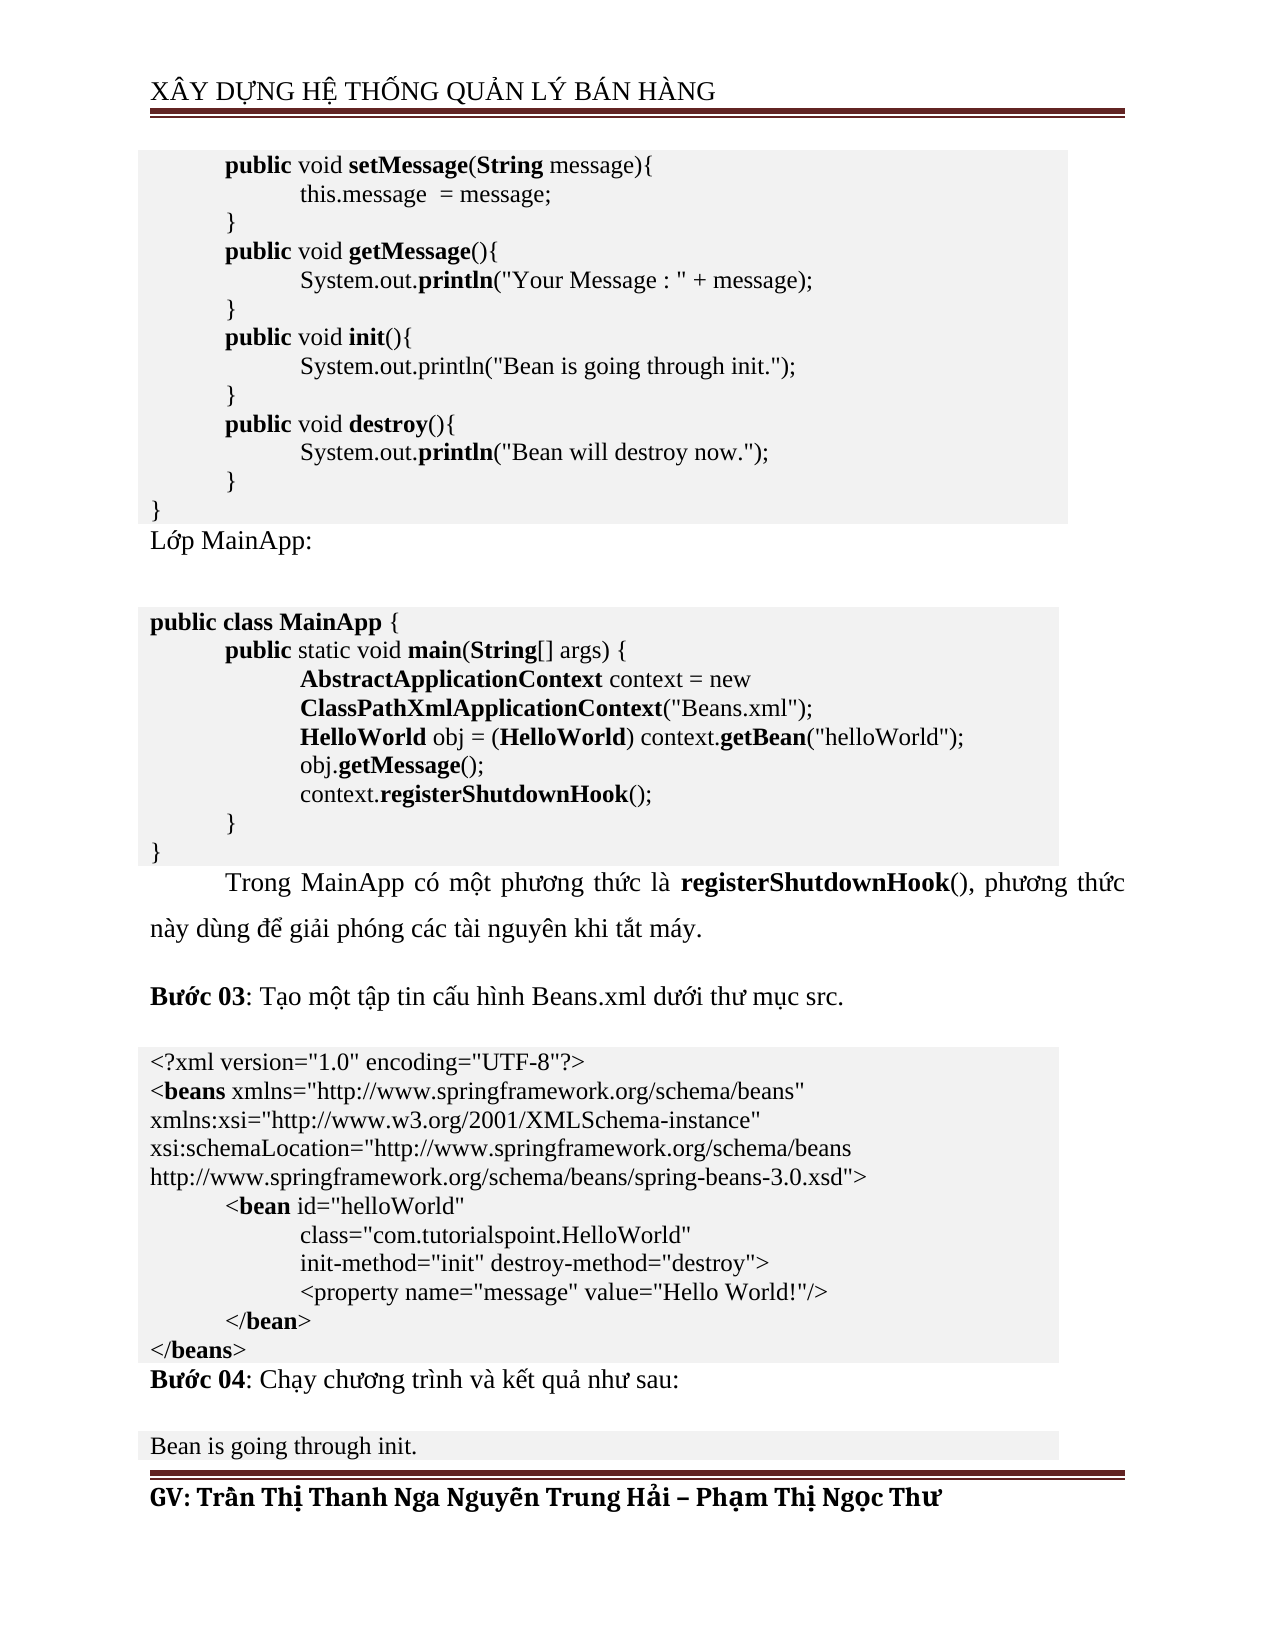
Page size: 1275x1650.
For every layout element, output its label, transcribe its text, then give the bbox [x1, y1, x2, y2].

text Trong MainApp có một phương thức là registerShutdownHook(), phương thức này dùng để giải phóng các tài nguyên khi tắt máy. [150, 866, 1125, 943]
text Bước 04: Chạy chương trình và kết quả như sau: [150, 1363, 1125, 1395]
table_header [138, 1431, 1059, 1460]
table_header <?xml version="1.0" encoding="UTF-8"?> <beans xmlns="http://www.springframework.org/schema/beans" xmlns:xsi="http://www.w3.org/2001/XMLSchema-instance" xsi:schemaLocation="http://www.springframework.org/schema/beans http://www.springframework.org/schema/beans/spring-beans-3.0.xsd"> <bean id="helloWorld" class="com.tutorialspoint.HelloWorld" init-method="init" destroy-method="destroy"> <property name="message" value="Hello World!"/> </bean> </beans> [138, 1047, 1059, 1363]
text Bước 03: Tạo một tập tin cấu hình Beans.xml dưới thư mục src. [150, 980, 1125, 1011]
text Lớp MainApp: [150, 524, 1125, 555]
table_header public class MainApp { public static void main(String[] args) { AbstractApplicationContext context = new ClassPathXmlApplicationContext("Beans.xml"); HelloWorld obj = (HelloWorld) context.getBean("helloWorld"); obj.getMessage(); context.registerShutdownHook(); } } [138, 607, 1059, 866]
